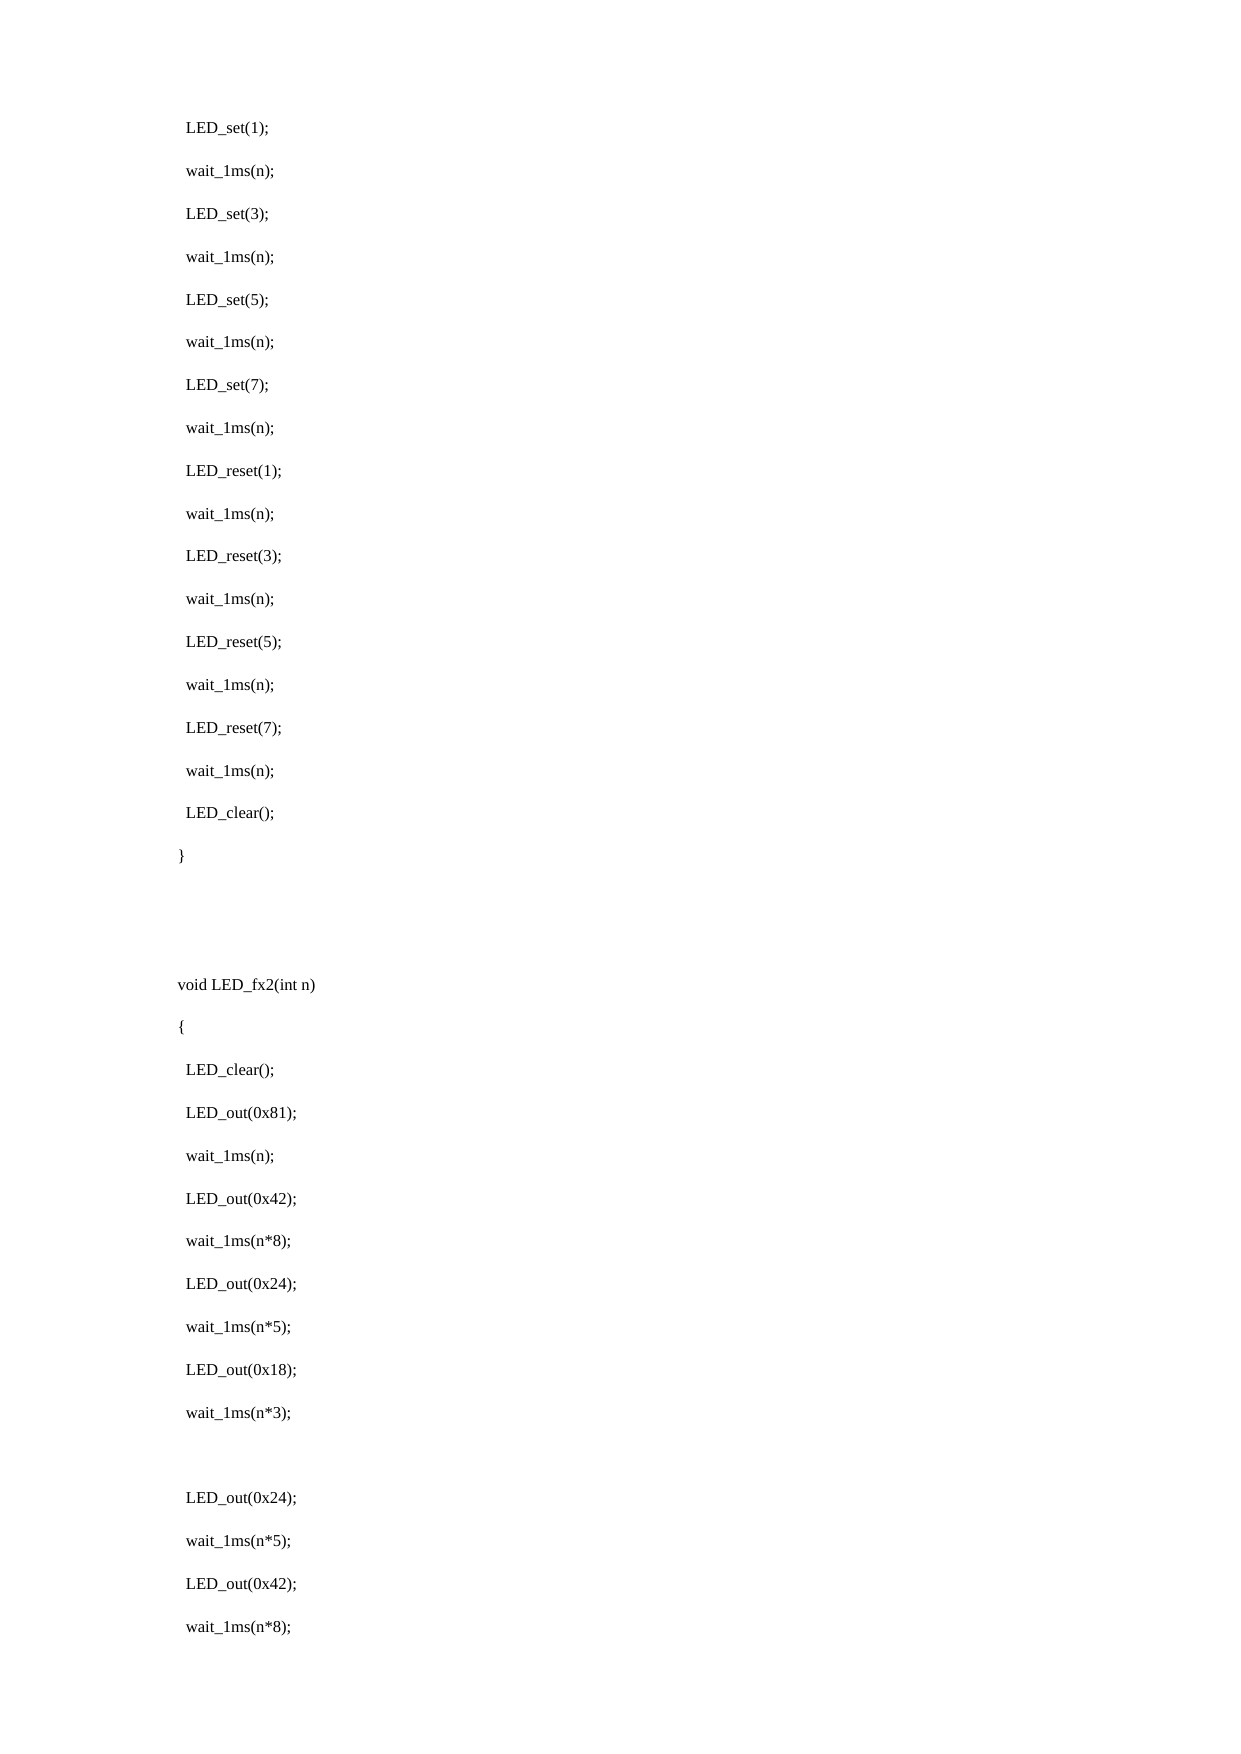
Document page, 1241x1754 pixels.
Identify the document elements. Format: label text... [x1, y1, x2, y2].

text wait_1ms(n); [177, 1146, 1152, 1165]
text wait_1ms(n); [177, 332, 1152, 351]
text LED_out(0x24); [177, 1274, 1152, 1293]
text wait_1ms(n); [177, 675, 1152, 694]
text LED_reset(1); [177, 461, 1152, 480]
text wait_1ms(n*5); [177, 1317, 1152, 1336]
text LED_set(3); [177, 204, 1152, 223]
text } [177, 846, 1152, 865]
text LED_out(0x24); [177, 1488, 1152, 1507]
text wait_1ms(n); [177, 589, 1152, 608]
text LED_clear(); [177, 803, 1152, 822]
text LED_out(0x18); [177, 1360, 1152, 1379]
text wait_1ms(n*8); [177, 1617, 1152, 1636]
text wait_1ms(n); [177, 418, 1152, 437]
text LED_reset(5); [177, 632, 1152, 651]
text wait_1ms(n*3); [177, 1402, 1152, 1422]
text { [177, 1017, 1152, 1036]
text wait_1ms(n*8); [177, 1231, 1152, 1250]
text void LED_fx2(int n) [177, 974, 1152, 993]
text LED_out(0x81); [177, 1103, 1152, 1122]
text LED_reset(7); [177, 717, 1152, 737]
text wait_1ms(n); [177, 247, 1152, 266]
text wait_1ms(n*5); [177, 1531, 1152, 1550]
text wait_1ms(n); [177, 161, 1152, 180]
text wait_1ms(n); [177, 503, 1152, 523]
text LED_out(0x42); [177, 1574, 1152, 1593]
text LED_reset(3); [177, 546, 1152, 565]
text wait_1ms(n); [177, 760, 1152, 779]
text LED_set(5); [177, 289, 1152, 308]
text LED_out(0x42); [177, 1188, 1152, 1208]
text LED_set(1); [177, 118, 1152, 137]
text LED_set(7); [177, 375, 1152, 394]
text LED_clear(); [177, 1060, 1152, 1079]
